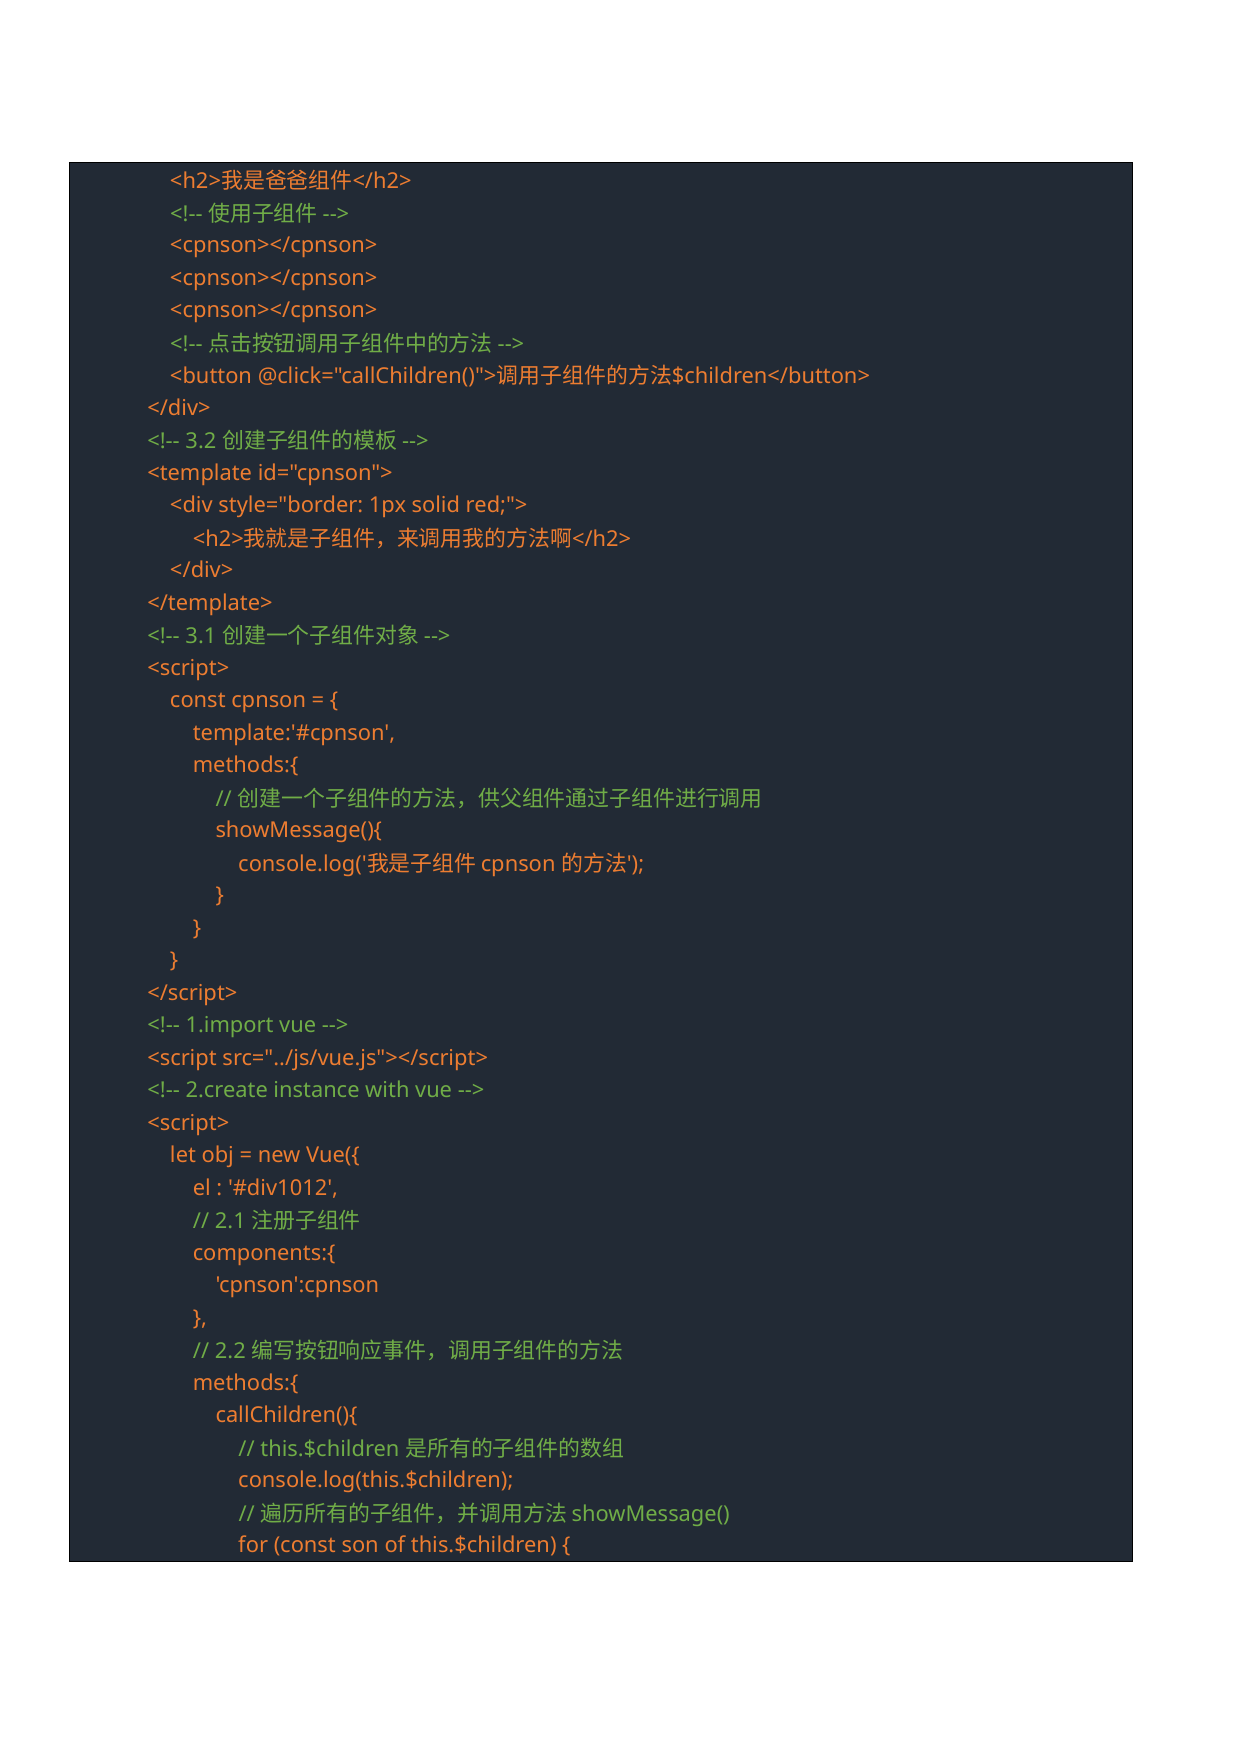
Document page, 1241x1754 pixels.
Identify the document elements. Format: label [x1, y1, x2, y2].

table_cell [70, 163, 1132, 1561]
